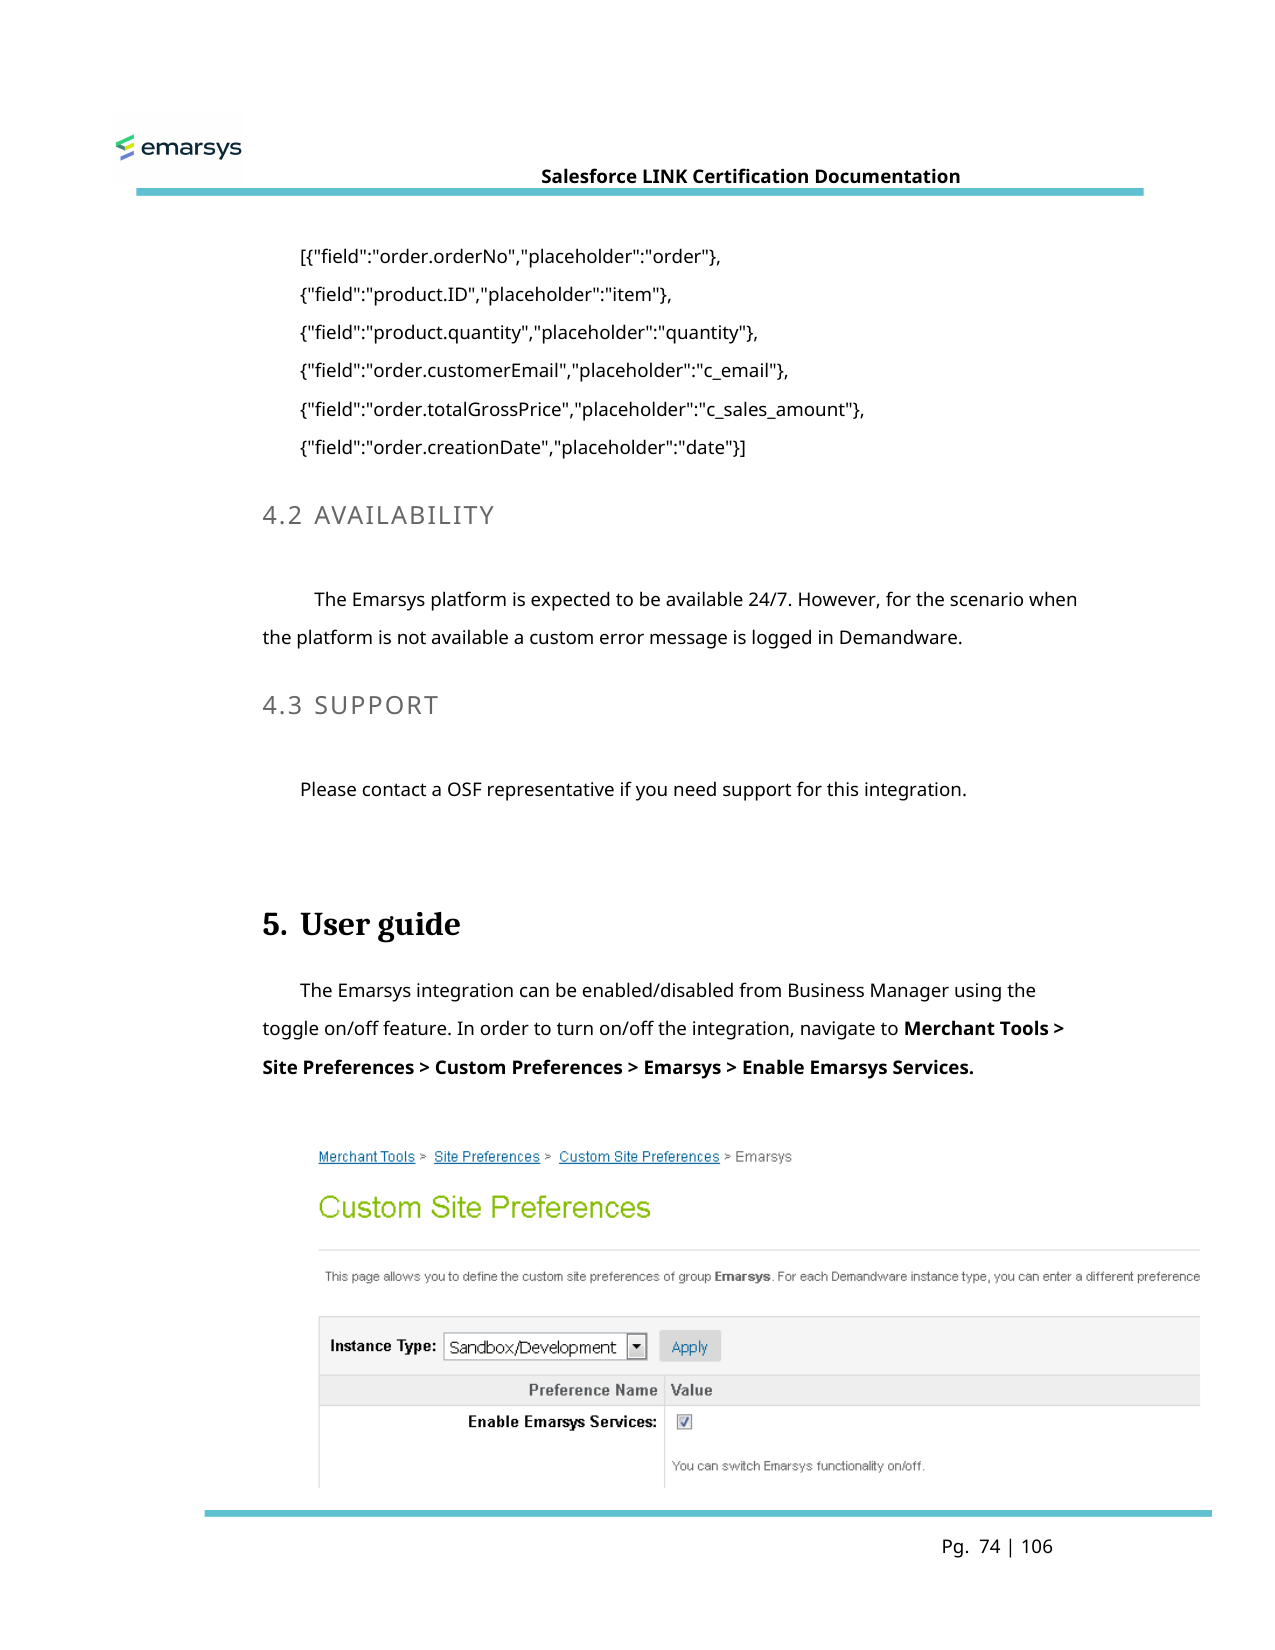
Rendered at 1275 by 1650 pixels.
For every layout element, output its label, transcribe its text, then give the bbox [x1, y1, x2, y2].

subtitle Availability [262, 497, 1087, 532]
text Please contact a OSF representative if you need support for this integration. [262, 776, 1087, 802]
text The Emarsys platform is expected to be available 24/7. However, for the scenario when the platform is not available a custom error message is logged in Demandware. [262, 586, 1087, 650]
picture [204, 1510, 1212, 1517]
text [{"field":"order.orderNo","placeholder":"order"},{"field":"product.ID","placeholder":"item"},{"field":"product.quantity","placeholder":"quantity"},{"field":"order.customerEmail","placeholder":"c_email"},{"field":"order.totalGrossPrice","placeholder":"c_sales_amount"},{"field":"order.creationDate","placeholder":"date"}] [300, 243, 1087, 460]
subtitle User guide [262, 915, 1087, 940]
picture [136, 188, 1144, 196]
picture [113, 111, 244, 184]
subtitle Support [262, 687, 1087, 722]
text The Emarsys integration can be enabled/disabled from Business Manager using the toggle on/off feature. In order to turn on/off the integration, navigate to Merchant Tools > Site Preferences > Custom Preferences > Emarsys > Enable Emarsys Services. [262, 977, 1087, 1079]
